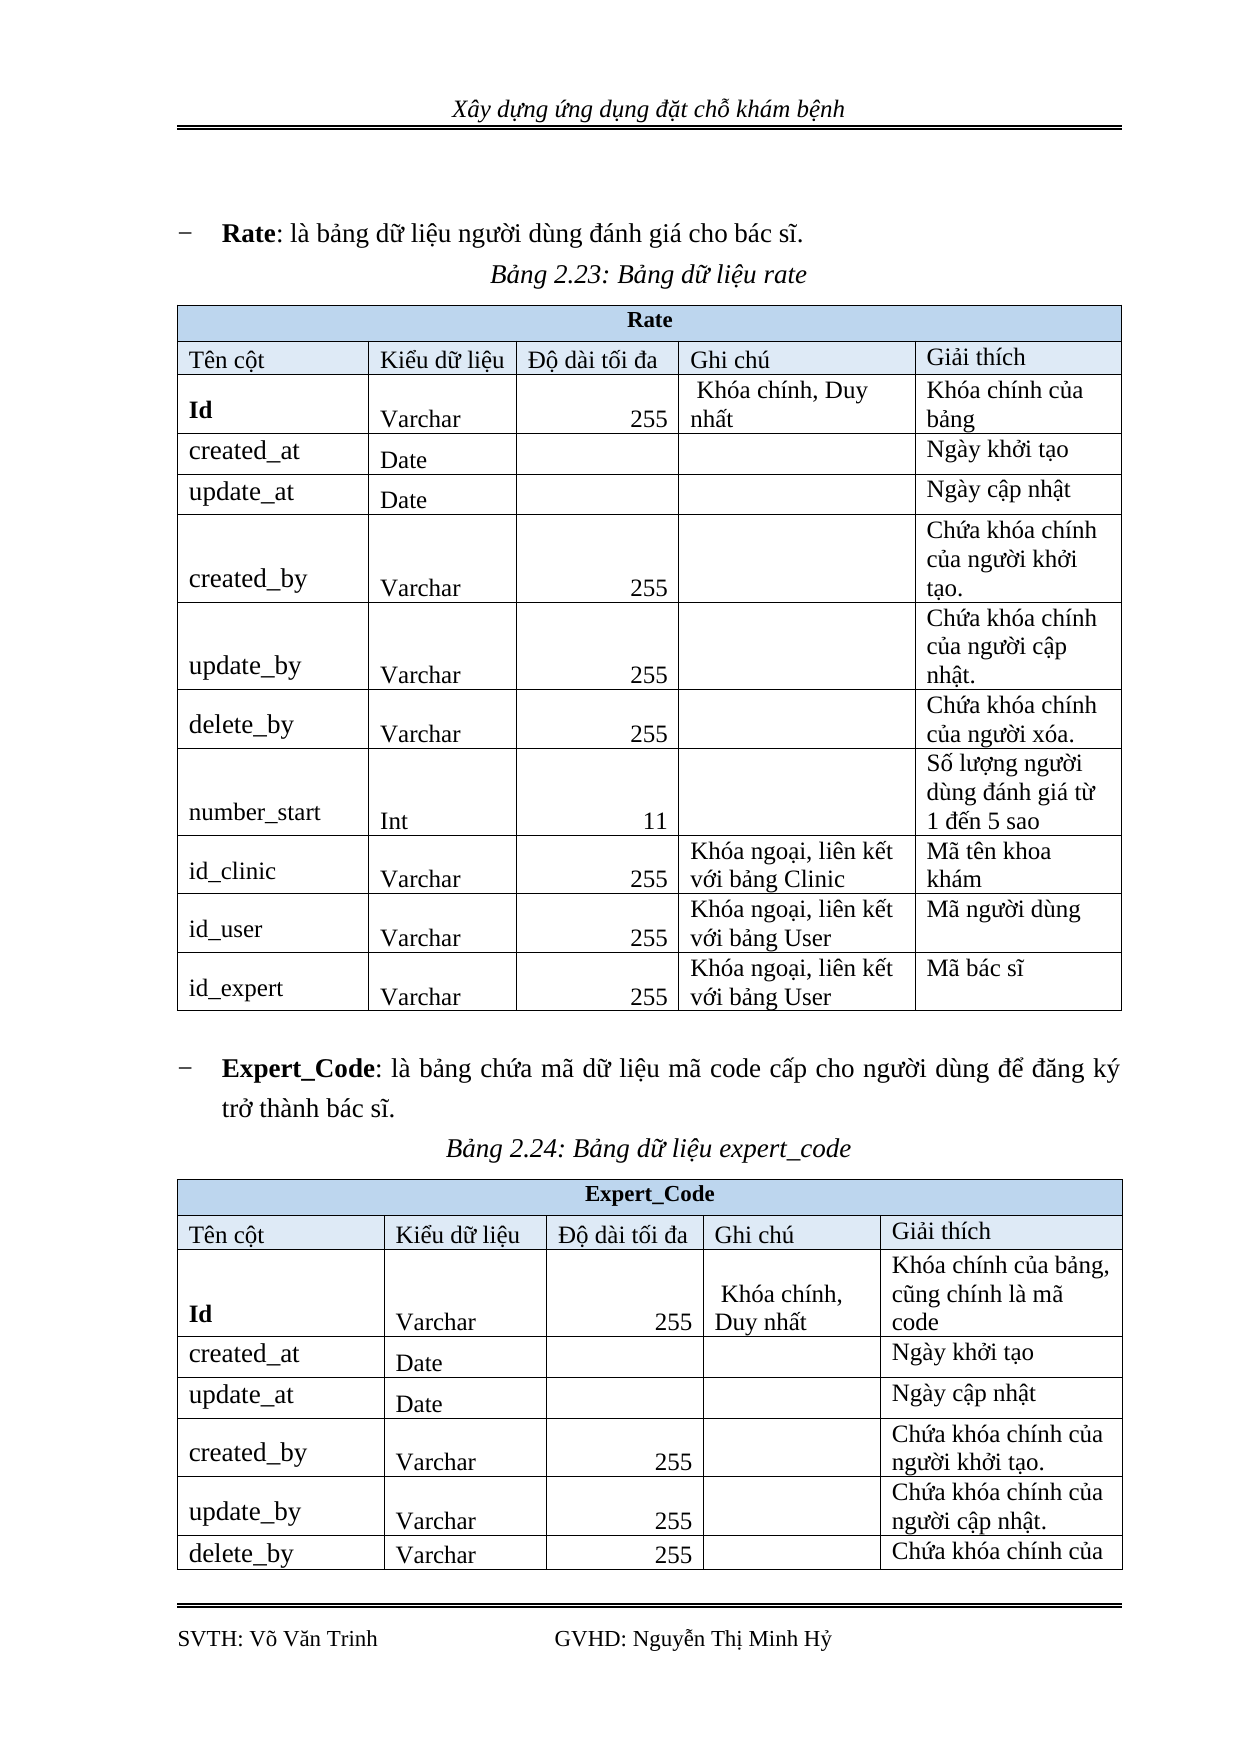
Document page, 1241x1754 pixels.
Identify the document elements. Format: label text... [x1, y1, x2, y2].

text Bảng 2.23: Bảng dữ liệu rate [177, 258, 1122, 289]
table_cell Khóa ngoại, liên kết với bảng User [679, 953, 915, 1010]
table_cell Chứa khóa chính của người xóa. [916, 690, 1121, 747]
table_cell 255 [547, 1250, 703, 1336]
table_cell id_user [178, 894, 368, 952]
table_cell Varchar [385, 1477, 546, 1535]
table_cell delete_by [178, 1536, 384, 1568]
table_cell Số lượng người dùng đánh giá từ 1 đến 5 sao [916, 749, 1121, 835]
table_cell 255 [517, 690, 678, 747]
table_cell id_expert [178, 953, 368, 1010]
table_cell 255 [517, 515, 678, 602]
table_cell Int [369, 749, 516, 835]
table_cell Varchar [385, 1419, 546, 1476]
table_cell [704, 1477, 880, 1535]
table_header Expert_Code [178, 1180, 1122, 1215]
table_cell Ngày cập nhật [881, 1378, 1122, 1418]
table_header Rate [178, 306, 1121, 341]
table_cell [704, 1536, 880, 1568]
table_cell 255 [517, 836, 678, 893]
table_cell [679, 515, 915, 602]
table_cell update_at [178, 1378, 384, 1418]
table_cell [704, 1337, 880, 1377]
table_cell Độ dài tối đa [517, 342, 678, 374]
table_cell Độ dài tối đa [547, 1216, 703, 1249]
table_cell Khóa ngoại, liên kết với bảng User [679, 894, 915, 952]
table_cell Varchar [385, 1250, 546, 1336]
table_cell [704, 1419, 880, 1476]
table_cell 255 [517, 953, 678, 1010]
table_cell Varchar [369, 690, 516, 747]
table_cell Varchar [369, 836, 516, 893]
table_cell Ngày khởi tạo [881, 1337, 1122, 1377]
table_cell 255 [547, 1477, 703, 1535]
table_cell Mã bác sĩ [916, 953, 1121, 1010]
table_cell Varchar [369, 603, 516, 689]
table_cell Khóa chính, Duy nhất [679, 375, 915, 433]
table_cell Chứa khóa chính của người khởi tạo. [916, 515, 1121, 602]
table_cell Ghi chú [704, 1216, 880, 1249]
table_cell Date [369, 434, 516, 473]
table_cell Varchar [385, 1536, 546, 1568]
table_cell Chứa khóa chính của người khởi tạo. [881, 1419, 1122, 1476]
table_cell Giải thích [881, 1216, 1122, 1249]
table_cell Kiểu dữ liệu [385, 1216, 546, 1249]
table_cell Id [178, 1250, 384, 1336]
table_cell update_by [178, 603, 368, 689]
table_cell Khóa chính của bảng, cũng chính là mã code [881, 1250, 1122, 1336]
table_cell Varchar [369, 894, 516, 952]
table_cell update_at [178, 475, 368, 514]
table_cell 11 [517, 749, 678, 835]
table_cell 255 [517, 894, 678, 952]
table_cell Varchar [369, 375, 516, 433]
table_cell [679, 690, 915, 747]
table_cell [547, 1378, 703, 1418]
table_cell Tên cột [178, 342, 368, 374]
table_cell Ngày khởi tạo [916, 434, 1121, 473]
table_cell Giải thích [916, 342, 1121, 374]
table_cell Date [369, 475, 516, 514]
table_cell Varchar [369, 515, 516, 602]
table_cell 255 [547, 1419, 703, 1476]
table_cell created_by [178, 1419, 384, 1476]
table_cell Khóa chính của bảng [916, 375, 1121, 433]
table_cell number_start [178, 749, 368, 835]
table_cell Ngày cập nhật [916, 475, 1121, 514]
table_cell created_at [178, 1337, 384, 1377]
table_cell delete_by [178, 690, 368, 747]
table_cell Kiểu dữ liệu [369, 342, 516, 374]
table_cell Tên cột [178, 1216, 384, 1249]
table_cell created_at [178, 434, 368, 473]
table_cell [547, 1337, 703, 1377]
table_cell [704, 1378, 880, 1418]
table_cell [517, 434, 678, 473]
table_cell Id [178, 375, 368, 433]
table_cell [679, 749, 915, 835]
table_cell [881, 1536, 1122, 1568]
text Bảng 2.24: Bảng dữ liệu expert_code [177, 1133, 1122, 1164]
table_cell Khóa ngoại, liên kết với bảng Clinic [679, 836, 915, 893]
table_cell [679, 603, 915, 689]
table_cell update_by [178, 1477, 384, 1535]
list Rate: là bảng dữ liệu người dùng đánh giá cho bác sĩ. [177, 217, 1122, 249]
table_cell created_by [178, 515, 368, 602]
table_cell 255 [517, 375, 678, 433]
table_cell [679, 475, 915, 514]
table_cell Mã tên khoa khám [916, 836, 1121, 893]
table_cell 255 [547, 1536, 703, 1568]
table_cell [517, 475, 678, 514]
table_cell Khóa chính, Duy nhất [704, 1250, 880, 1336]
table_cell Mã người dùng [916, 894, 1121, 952]
table_cell id_clinic [178, 836, 368, 893]
list Expert_Code: là bảng chứa mã dữ liệu mã code cấp cho người dùng để đăng ký trở thành bác sĩ. [177, 1052, 1122, 1123]
table_cell Varchar [369, 953, 516, 1010]
table_cell Chứa khóa chính của người cập nhật. [916, 603, 1121, 689]
table_cell [679, 434, 915, 473]
table_cell Chứa khóa chính của người cập nhật. [881, 1477, 1122, 1535]
table_cell Date [385, 1378, 546, 1418]
table_cell Ghi chú [679, 342, 915, 374]
table_cell 255 [517, 603, 678, 689]
table_cell Date [385, 1337, 546, 1377]
